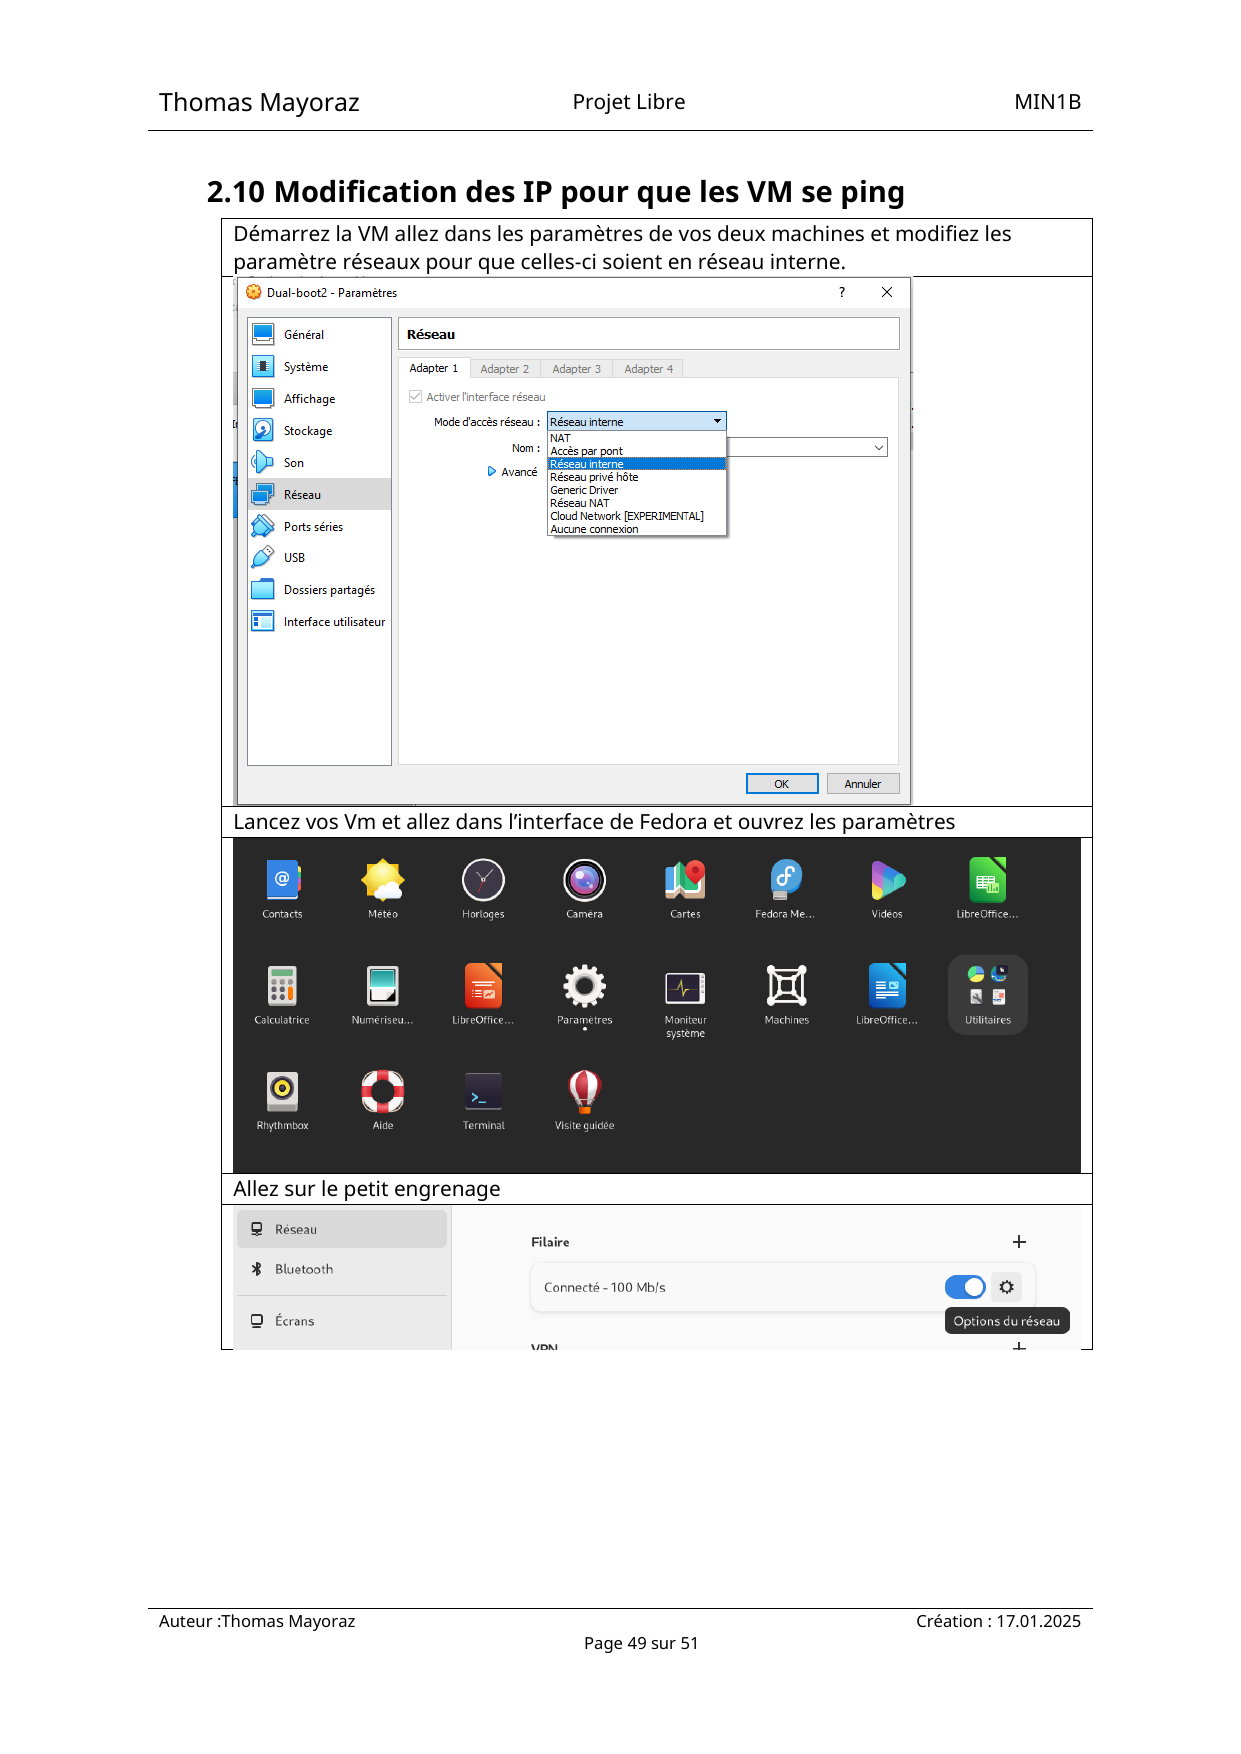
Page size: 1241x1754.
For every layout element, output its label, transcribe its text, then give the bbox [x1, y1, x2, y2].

table_cell [1081, 1205, 1092, 1349]
table_cell Lancez vos Vm et allez dans l’interface de Fedora et ouvrez les paramètres [222, 807, 1092, 837]
picture [233, 1205, 1081, 1350]
picture [233, 276, 914, 806]
table_cell [222, 838, 233, 1173]
table_cell [1081, 838, 1092, 1173]
table_header Démarrez la VM allez dans les paramètres de vos deux machines et modifiez les paramètre réseaux pour que celles-ci soient en réseau interne. [222, 219, 1092, 276]
subtitle Modification des IP pour que les VM se ping [207, 172, 1093, 211]
picture [233, 838, 1081, 1173]
table_cell [914, 277, 1092, 806]
table_cell Allez sur le petit engrenage [222, 1174, 1092, 1204]
table_cell [222, 1205, 233, 1349]
table_cell [222, 277, 233, 806]
